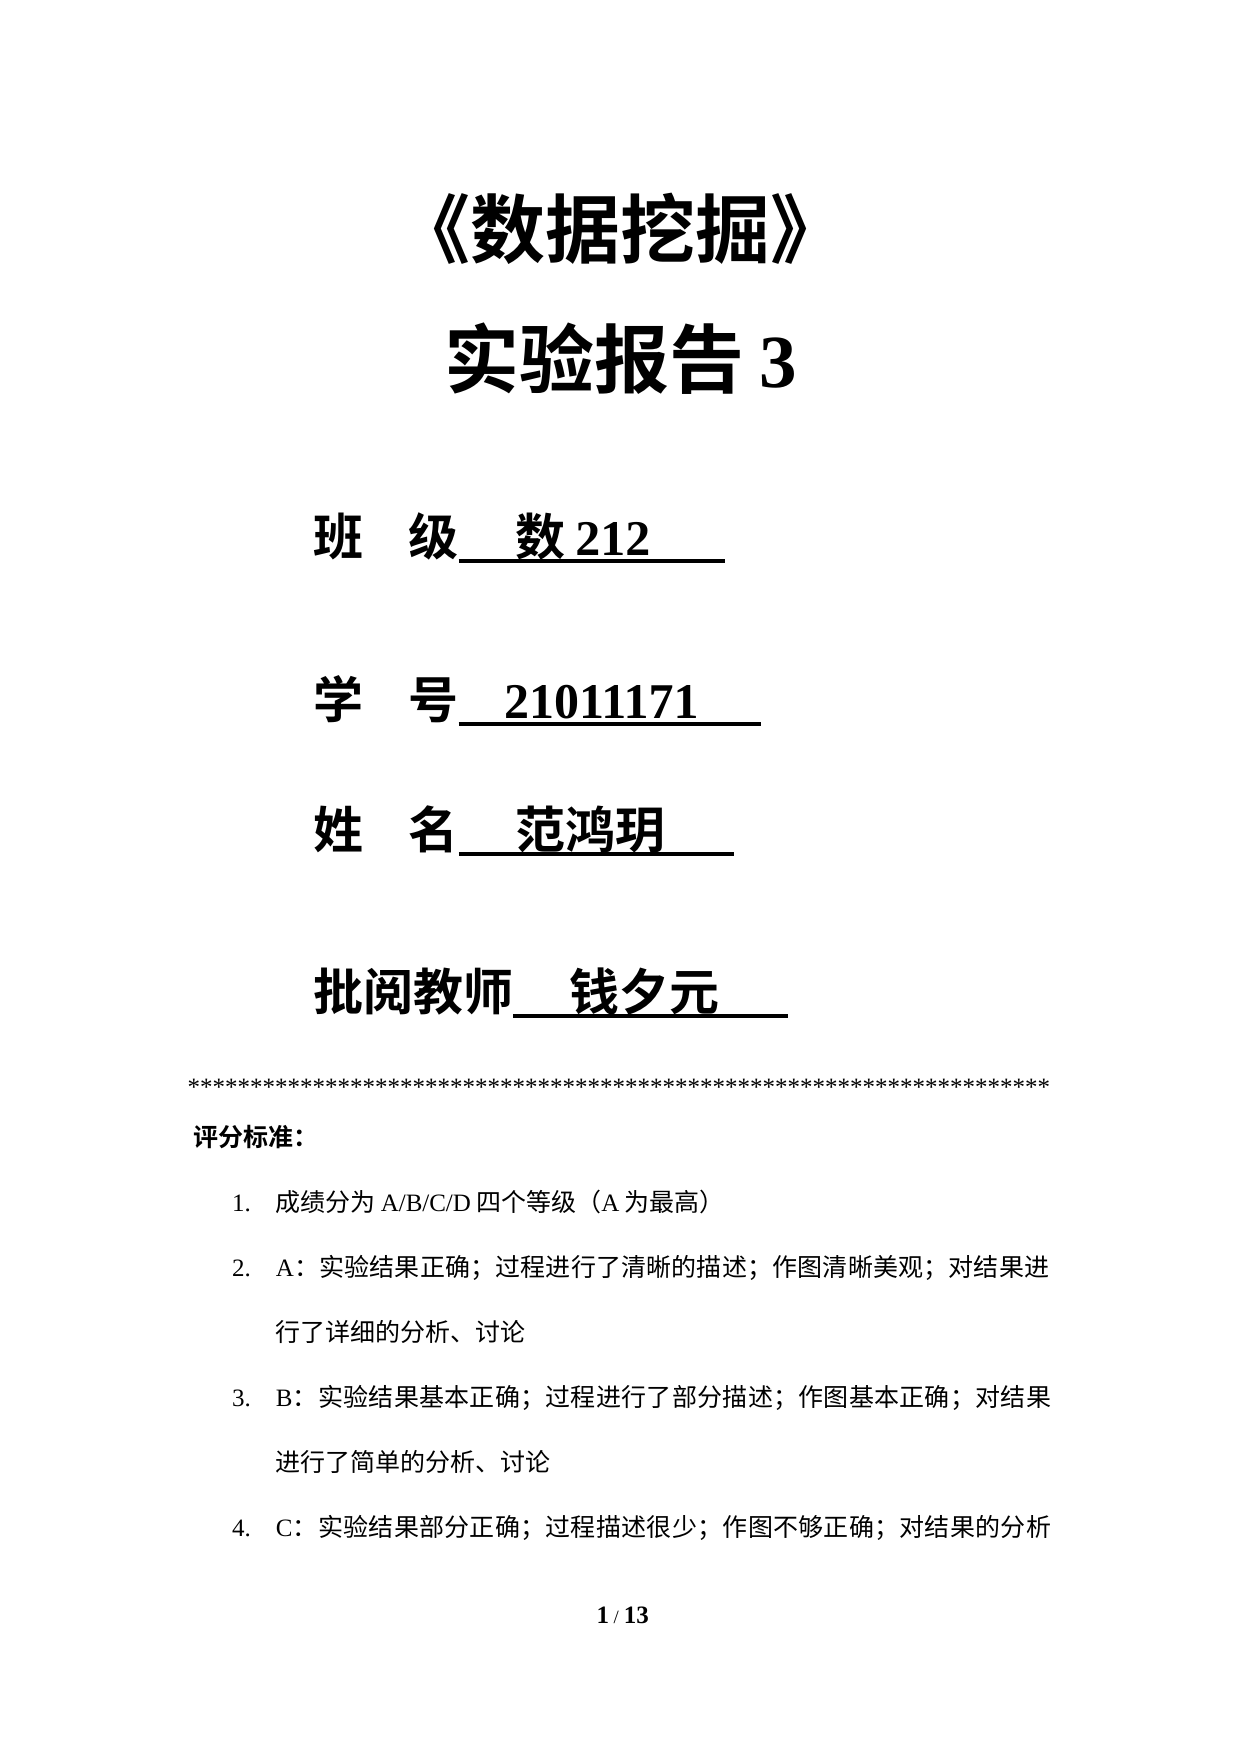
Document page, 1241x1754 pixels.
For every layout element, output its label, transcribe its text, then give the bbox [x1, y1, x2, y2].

text ********************************************************************* [187, 1070, 1053, 1103]
text 学 号 21011171 [187, 648, 1053, 745]
list 成绩分为A/B/C/D四个等级（A为最高） [232, 1168, 1053, 1233]
list B：实验结果基本正确；过程进行了部分描述；作图基本正确；对结果进行了简单的分析、讨论 [232, 1363, 1053, 1493]
text 班 级 数212 [187, 485, 1053, 583]
text 《数据挖掘》 [187, 160, 1053, 290]
text 实验报告3 [187, 290, 1053, 420]
text 姓 名 范鸿玥 [187, 778, 1053, 875]
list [232, 1493, 1053, 1558]
text 评分标准： [187, 1103, 1053, 1168]
text 批阅教师 钱夕元 [187, 940, 1053, 1038]
list A：实验结果正确；过程进行了清晰的描述；作图清晰美观；对结果进行了详细的分析、讨论 [232, 1233, 1053, 1363]
